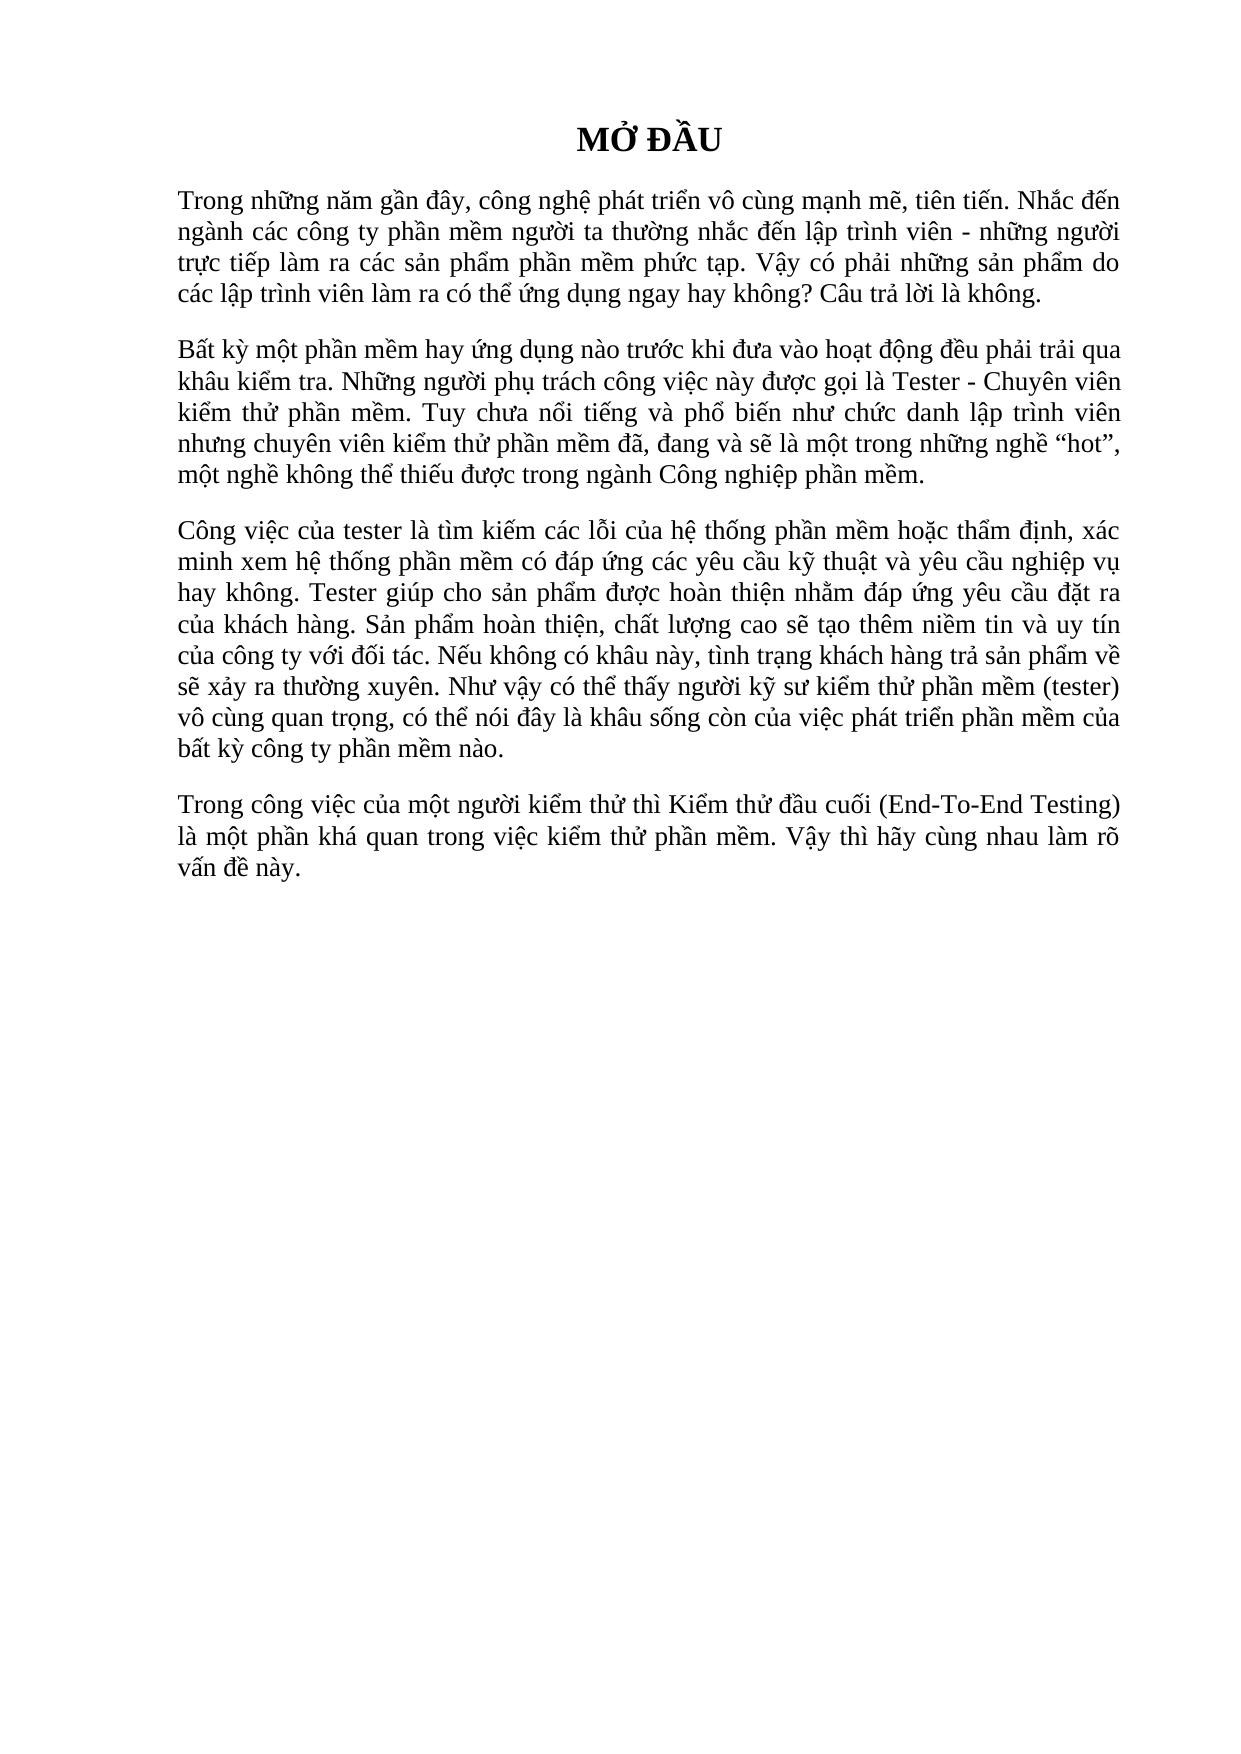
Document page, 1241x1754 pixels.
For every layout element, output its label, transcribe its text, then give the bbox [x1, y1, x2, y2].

text Trong những năm gần đây, công nghệ phát triển vô cùng mạnh mẽ, tiên tiến. Nhắc đến ngành các công ty phần mềm người ta thường nhắc đến lập trình viên - những người trực tiếp làm ra các sản phẩm phần mềm phức tạp. Vậy có phải những sản phẩm do các lập trình viên làm ra có thể ứng dụng ngay hay không? Câu trả lời là không. [177, 184, 1122, 308]
text Trong công việc của một người kiểm thử thì Kiểm thử đầu cuối (End-To-End Testing) là một phần khá quan trong việc kiểm thử phần mềm. Vậy thì hãy cùng nhau làm rõ vấn đề này. [177, 788, 1122, 882]
subtitle MỞ ĐẦU [177, 118, 1122, 159]
text Công việc của tester là tìm kiếm các lỗi của hệ thống phần mềm hoặc thẩm định, xác minh xem hệ thống phần mềm có đáp ứng các yêu cầu kỹ thuật và yêu cầu nghiệp vụ hay không. Tester giúp cho sản phẩm được hoàn thiện nhằm đáp ứng yêu cầu đặt ra của khách hàng. Sản phẩm hoàn thiện, chất lượng cao sẽ tạo thêm niềm tin và uy tín của công ty với đối tác. Nếu không có khâu này, tình trạng khách hàng trả sản phẩm về sẽ xảy ra thường xuyên. Như vậy có thể thấy người kỹ sư kiểm thử phần mềm (tester) vô cùng quan trọng, có thể nói đây là khâu sống còn của việc phát triển phần mềm của bất kỳ công ty phần mềm nào. [177, 514, 1122, 763]
text Bất kỳ một phần mềm hay ứng dụng nào trước khi đưa vào hoạt động đều phải trải qua khâu kiểm tra. Những người phụ trách công việc này được gọi là Tester - Chuyên viên kiểm thử phần mềm. Tuy chưa nổi tiếng và phổ biến như chức danh lập trình viên nhưng chuyên viên kiểm thử phần mềm đã, đang và sẽ là một trong những nghề “hot”, một nghề không thể thiếu được trong ngành Công nghiệp phần mềm. [177, 333, 1122, 489]
